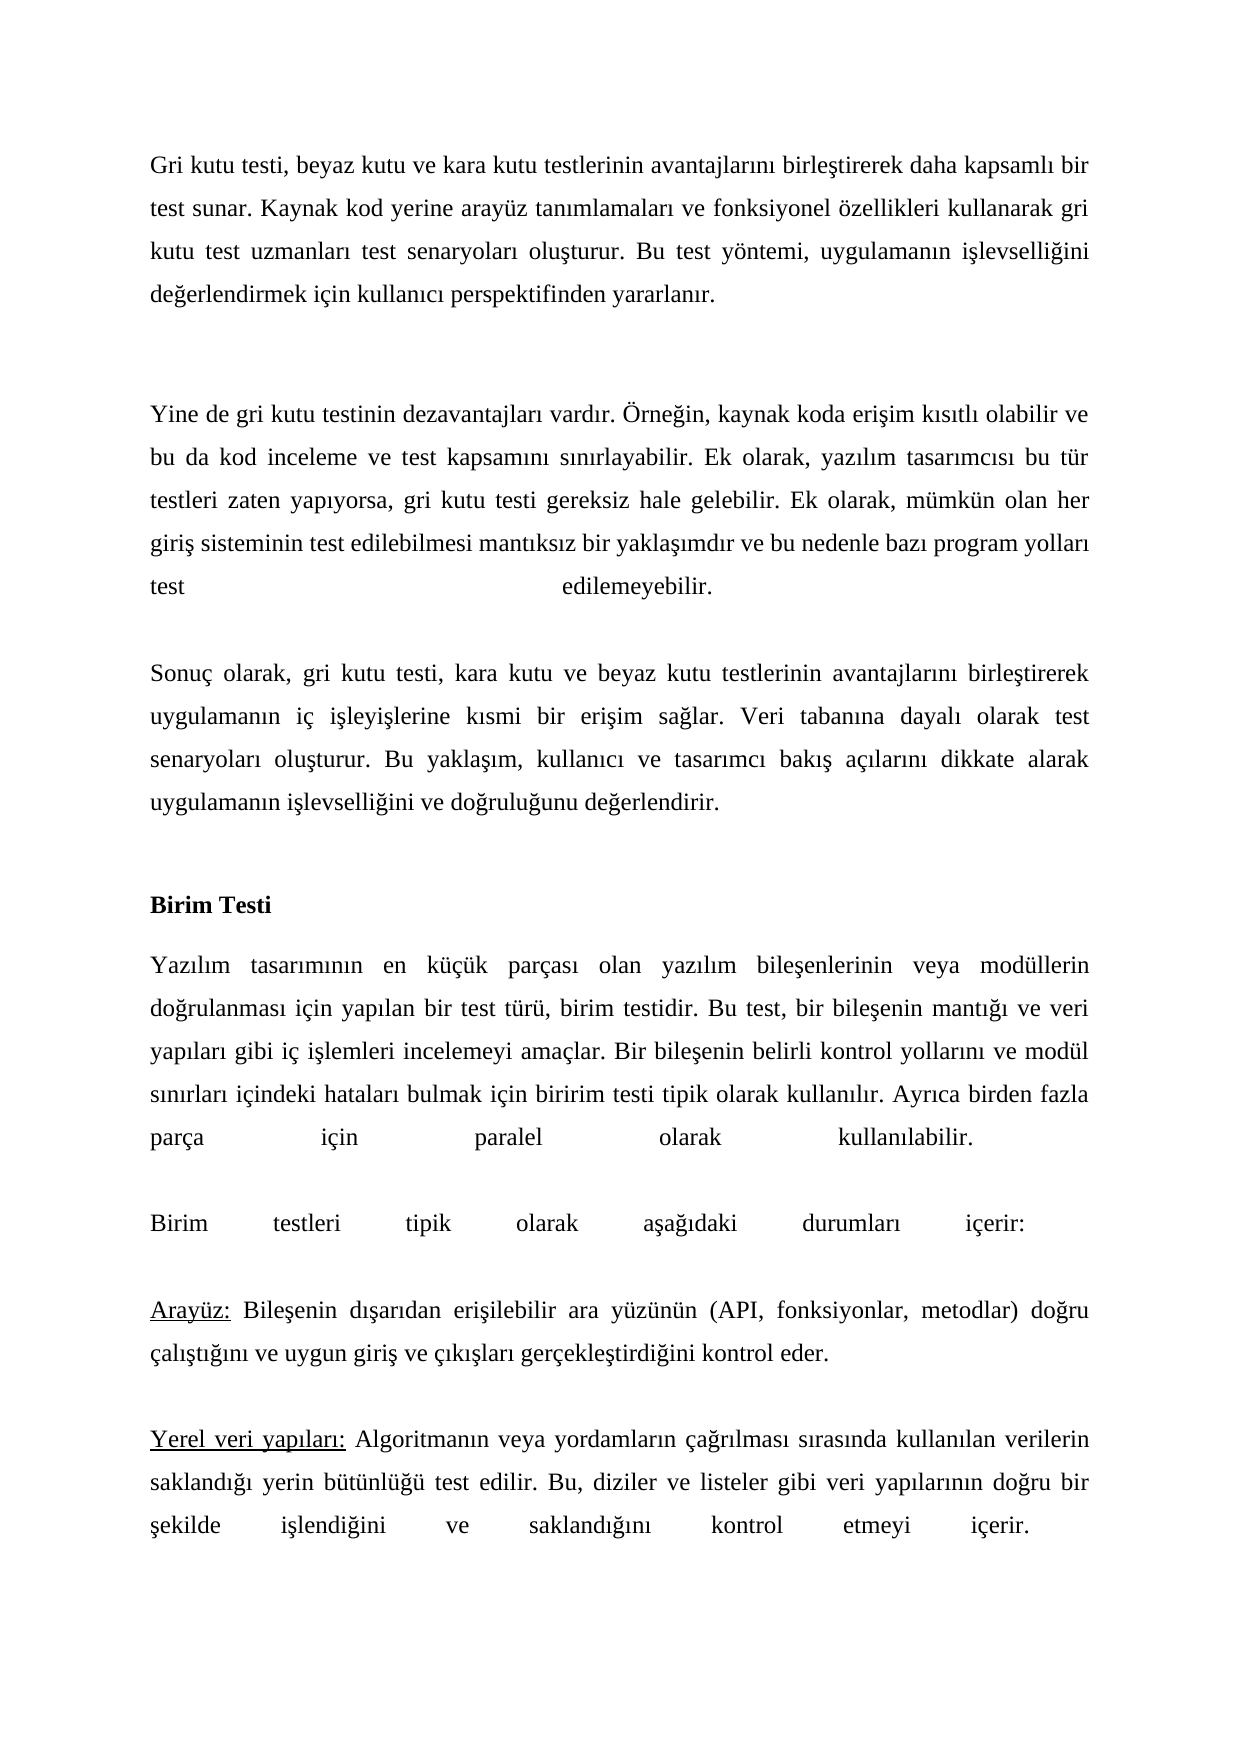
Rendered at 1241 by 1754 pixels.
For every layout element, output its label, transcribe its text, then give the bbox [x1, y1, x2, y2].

text Yine de gri kutu testinin dezavantajları vardır. Örneğin, kaynak koda erişim kısıtlı olabilir ve bu da kod inceleme ve test kapsamını sınırlayabilir. Ek olarak, yazılım tasarımcısı bu tür testleri zaten yapıyorsa, gri kutu testi gereksiz hale gelebilir. Ek olarak, mümkün olan her giriş sisteminin test edilebilmesi mantıksız bir yaklaşımdır ve bu nedenle bazı program yolları test edilemeyebilir. Sonuç olarak, gri kutu testi, kara kutu ve beyaz kutu testlerinin avantajlarını birleştirerek uygulamanın iç işleyişlerine kısmi bir erişim sağlar. Veri tabanına dayalı olarak test senaryoları oluşturur. Bu yaklaşım, kullanıcı ve tasarımcı bakış açılarını dikkate alarak uygulamanın işlevselliğini ve doğruluğunu değerlendirir. [150, 399, 1090, 816]
text Birim Testi [150, 890, 1090, 919]
text Yerel veri yapıları: Algoritmanın veya yordamların çağrılması sırasında kullanılan verilerin saklandığı yerin bütünlüğü test edilir. Bu, diziler ve listeler gibi veri yapılarının doğru bir şekilde işlendiğini ve saklandığını kontrol etmeyi içerir. [150, 1424, 1090, 1581]
text Yazılım tasarımının en küçük parçası olan yazılım bileşenlerinin veya modüllerin doğrulanması için yapılan bir test türü, birim testidir. Bu test, bir bileşenin mantığı ve veri yapıları gibi iç işlemleri incelemeyi amaçlar. Bir bileşenin belirli kontrol yollarını ve modül sınırları içindeki hataları bulmak için biririm testi tipik olarak kullanılır. Ayrıca birden fazla parça için paralel olarak kullanılabilir. Birim testleri tipik olarak aşağıdaki durumları içerir: Arayüz: Bileşenin dışarıdan erişilebilir ara yüzünün (API, fonksiyonlar, metodlar) doğru çalıştığını ve uygun giriş ve çıkışları gerçekleştirdiğini kontrol eder. [150, 950, 1090, 1367]
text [150, 150, 1090, 308]
